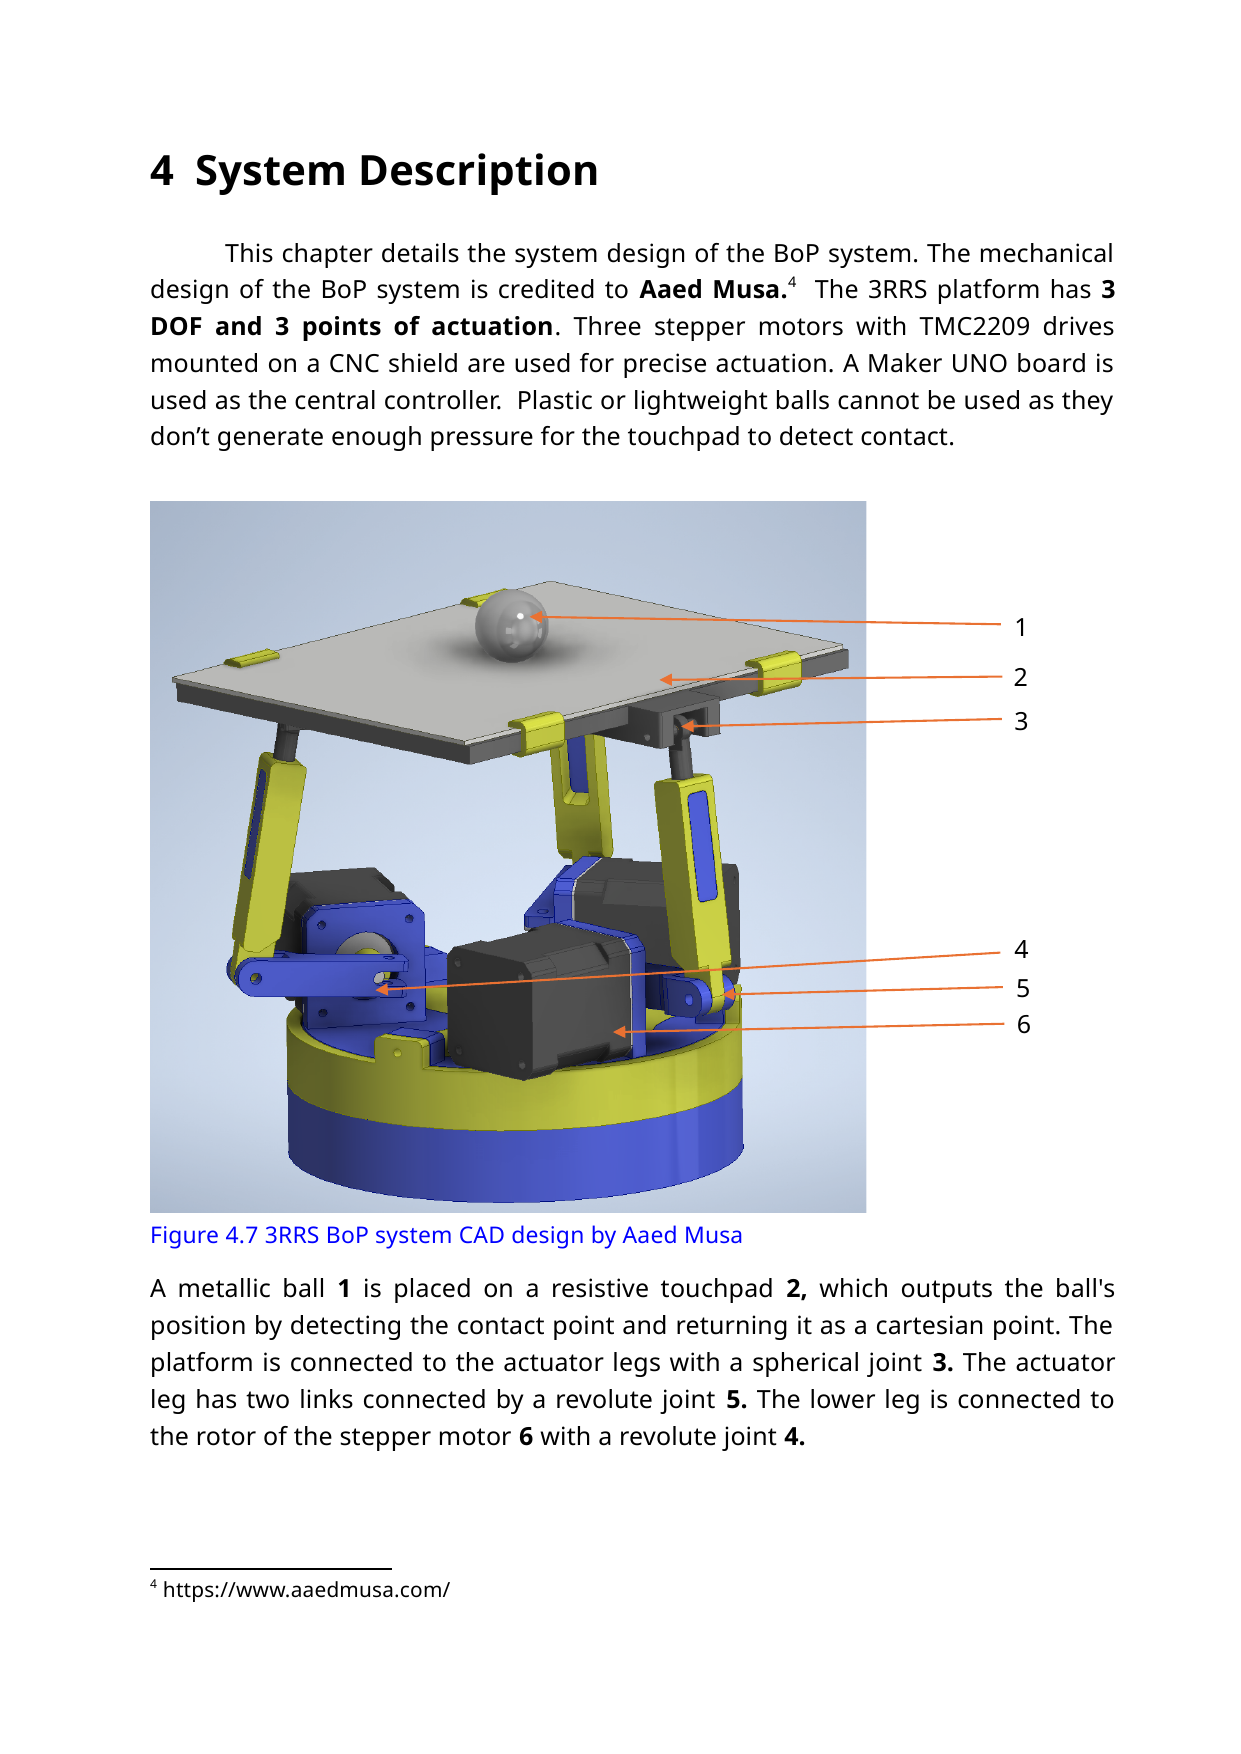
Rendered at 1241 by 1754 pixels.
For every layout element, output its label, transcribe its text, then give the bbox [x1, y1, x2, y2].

text This chapter details the system design of the BoP system. The mechanical design of the BoP system is credited to Aaed Musa. The 3RRS platform has 3 DOF and 3 points of actuation. Three stepper motors with TMC2209 drives mounted on a CNC shield are used for precise actuation. A Maker UNO board is used as the central controller. Plastic or lightweight balls cannot be used as they don’t generate enough pressure for the touchpad to detect contact. [150, 235, 1116, 453]
subtitle System Description [150, 141, 1116, 197]
text A metallic ball 1 is placed on a resistive touchpad 2, which outputs the ball's position by detecting the contact point and returning it as a cartesian point. The platform is connected to the actuator legs with a spherical joint 3. The actuator leg has two links connected by a revolute joint 5. The lower leg is connected to the rotor of the stepper motor 6 with a revolute joint 4. [150, 1271, 1116, 1452]
picture [150, 501, 867, 1213]
